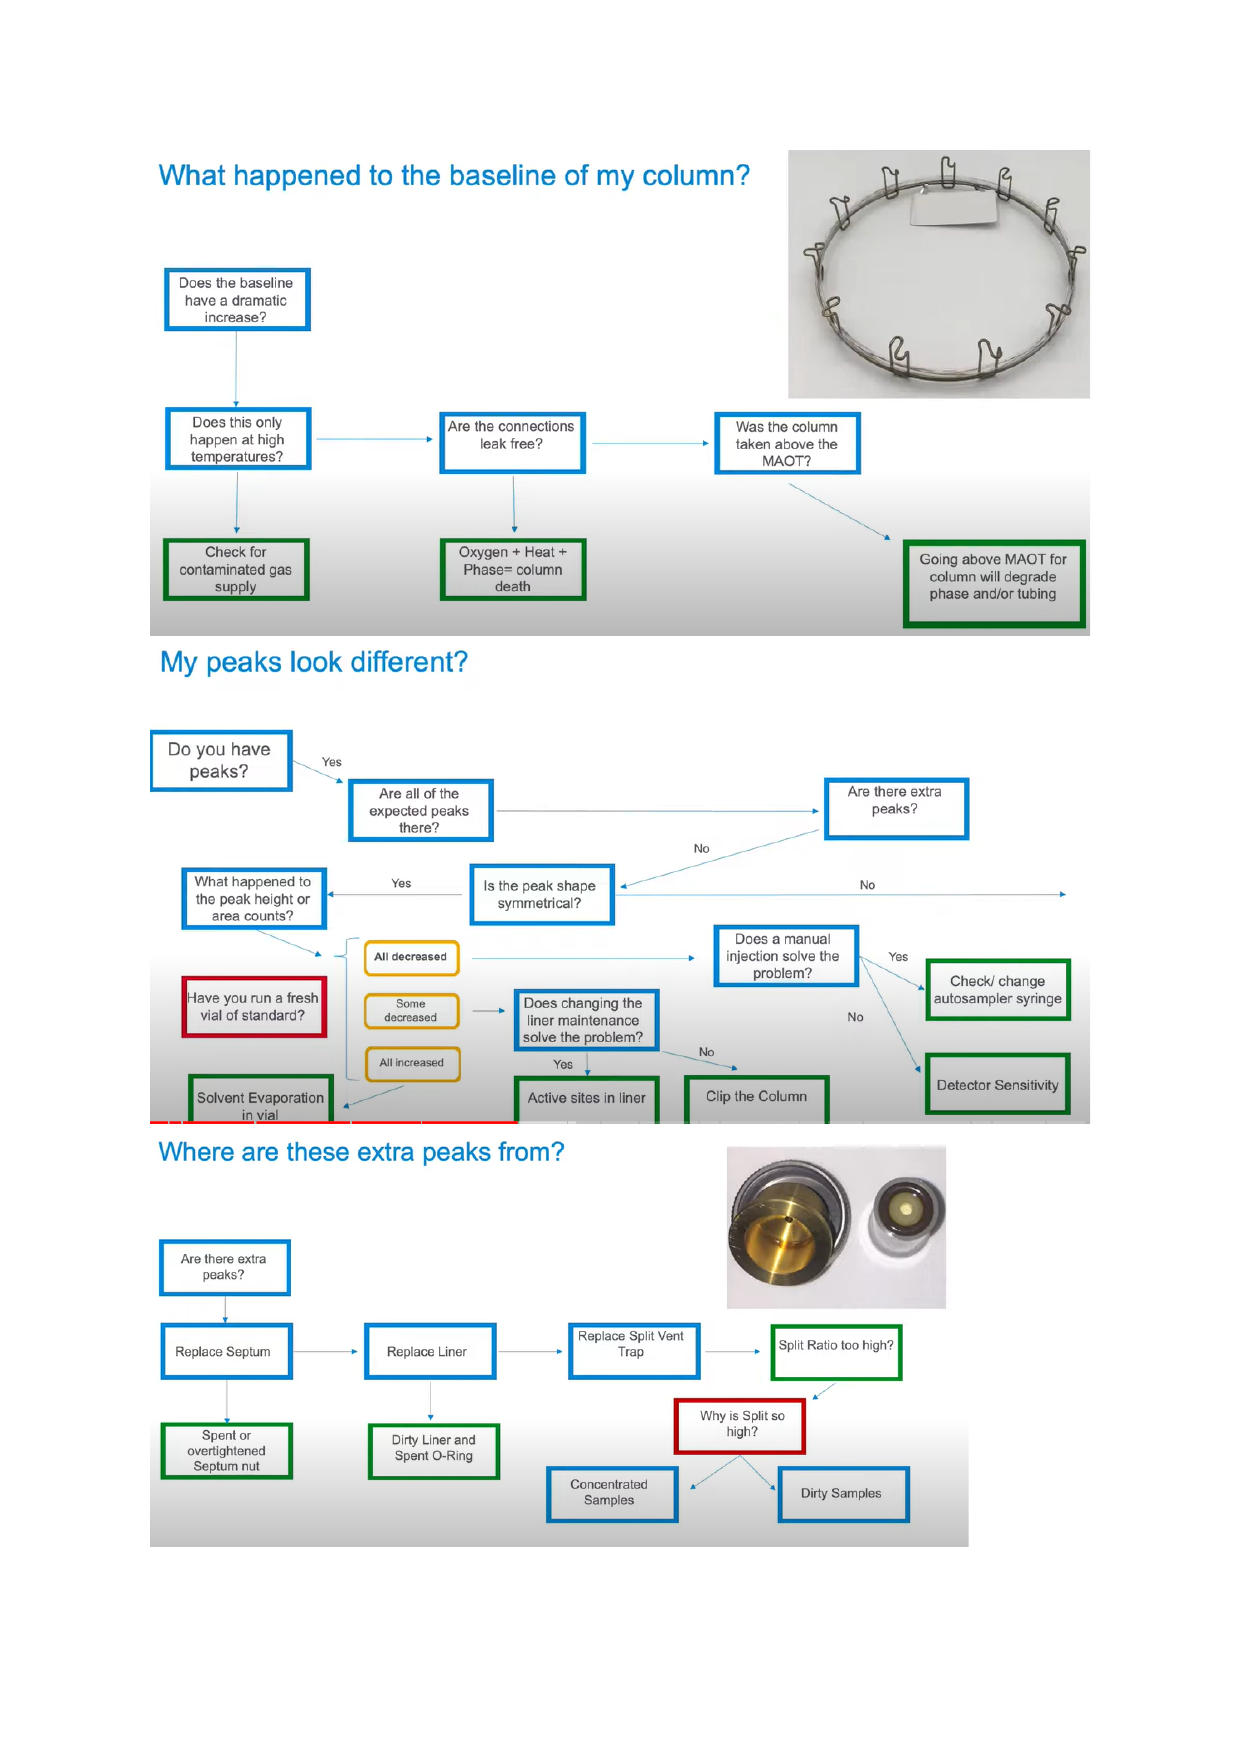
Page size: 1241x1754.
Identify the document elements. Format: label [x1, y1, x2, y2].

picture [150, 150, 1091, 636]
picture [150, 1125, 969, 1547]
picture [150, 638, 1091, 1124]
